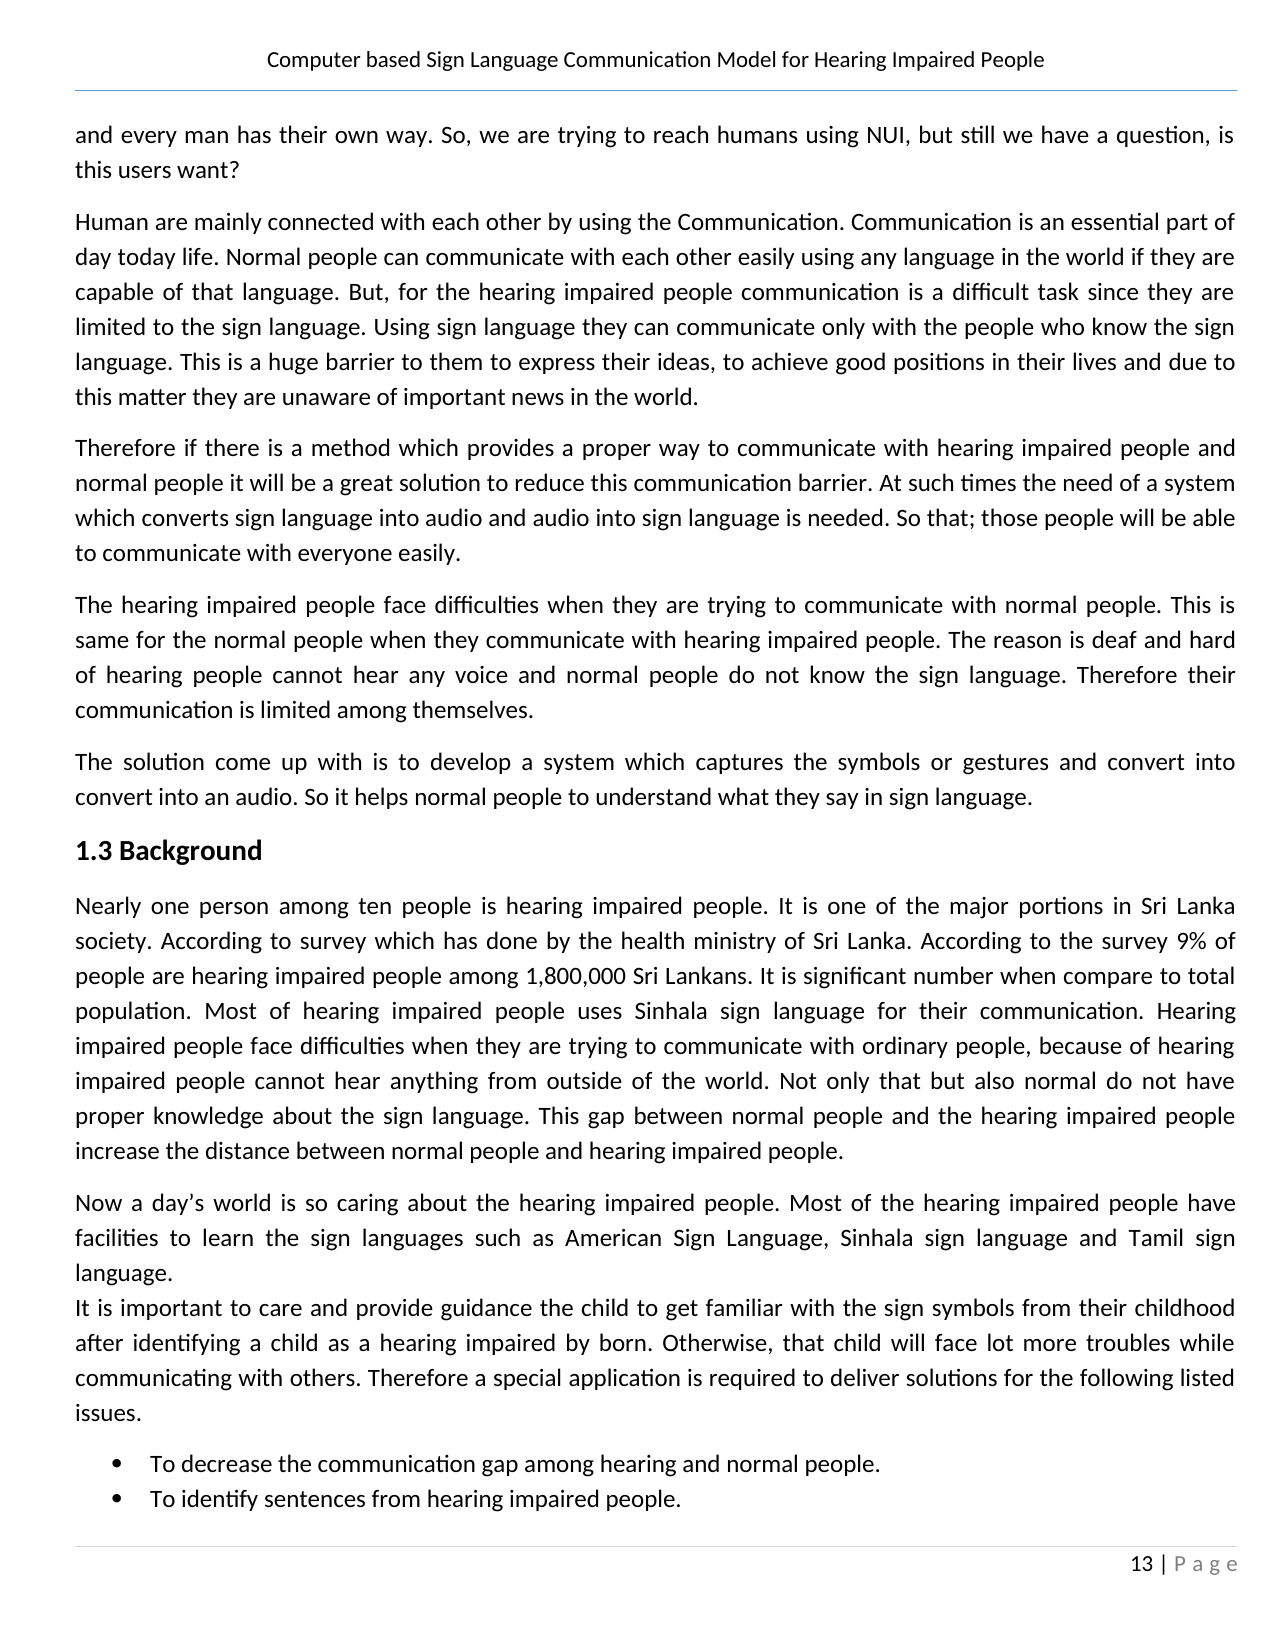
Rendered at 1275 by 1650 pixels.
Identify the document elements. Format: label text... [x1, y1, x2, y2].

text Now a day’s world is so caring about the hearing impaired people. Most of the hearing impaired people have facilities to learn the sign languages such as American Sign Language, Sinhala sign language and Tamil sign language. [75, 1187, 1237, 1287]
text It is important to care and provide guidance the child to get familiar with the sign symbols from their childhood after identifying a child as a hearing impaired by born. Otherwise, that child will face lot more troubles while communicating with others. Therefore a special application is required to deliver solutions for the following listed issues. [75, 1292, 1237, 1427]
text Therefore if there is a method which provides a proper way to communicate with hearing impaired people and normal people it will be a great solution to reduce this communication barrier. At such times the need of a system which converts sign language into audio and audio into sign language is needed. So that; those people will be able to communicate with everyone easily. [75, 432, 1237, 568]
text The hearing impaired people face difficulties when they are trying to communicate with normal people. This is same for the normal people when they communicate with hearing impaired people. The reason is deaf and hard of hearing people cannot hear any voice and normal people do not know the sign language. Therefore their communication is limited among themselves. [75, 589, 1237, 725]
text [75, 119, 1237, 185]
list To decrease the communication gap among hearing and normal people. [112, 1448, 1237, 1479]
list To identify sentences from hearing impaired people. [112, 1483, 1237, 1514]
text 1.3 Background [75, 832, 1237, 868]
text Nearly one person among ten people is hearing impaired people. It is one of the major portions in Sri Lanka society. According to survey which has done by the health ministry of Sri Lanka. According to the survey 9% of people are hearing impaired people among 1,800,000 Sri Lankans. It is significant number when compare to total population. Most of hearing impaired people uses Sinhala sign language for their communication. Hearing impaired people face difficulties when they are trying to communicate with ordinary people, because of hearing impaired people cannot hear anything from outside of the world. Not only that but also normal do not have proper knowledge about the sign language. This gap between normal people and the hearing impaired people increase the distance between normal people and hearing impaired people. [75, 890, 1237, 1166]
text The solution come up with is to develop a system which captures the symbols or gestures and convert into convert into an audio. So it helps normal people to understand what they say in sign language. [75, 746, 1237, 811]
text Human are mainly connected with each other by using the Communication. Communication is an essential part of day today life. Normal people can communicate with each other easily using any language in the world if they are capable of that language. But, for the hearing impaired people communication is a difficult task since they are limited to the sign language. Using sign language they can communicate only with the people who know the sign language. This is a huge barrier to them to express their ideas, to achieve good positions in their lives and due to this matter they are unaware of important news in the world. [75, 206, 1237, 411]
